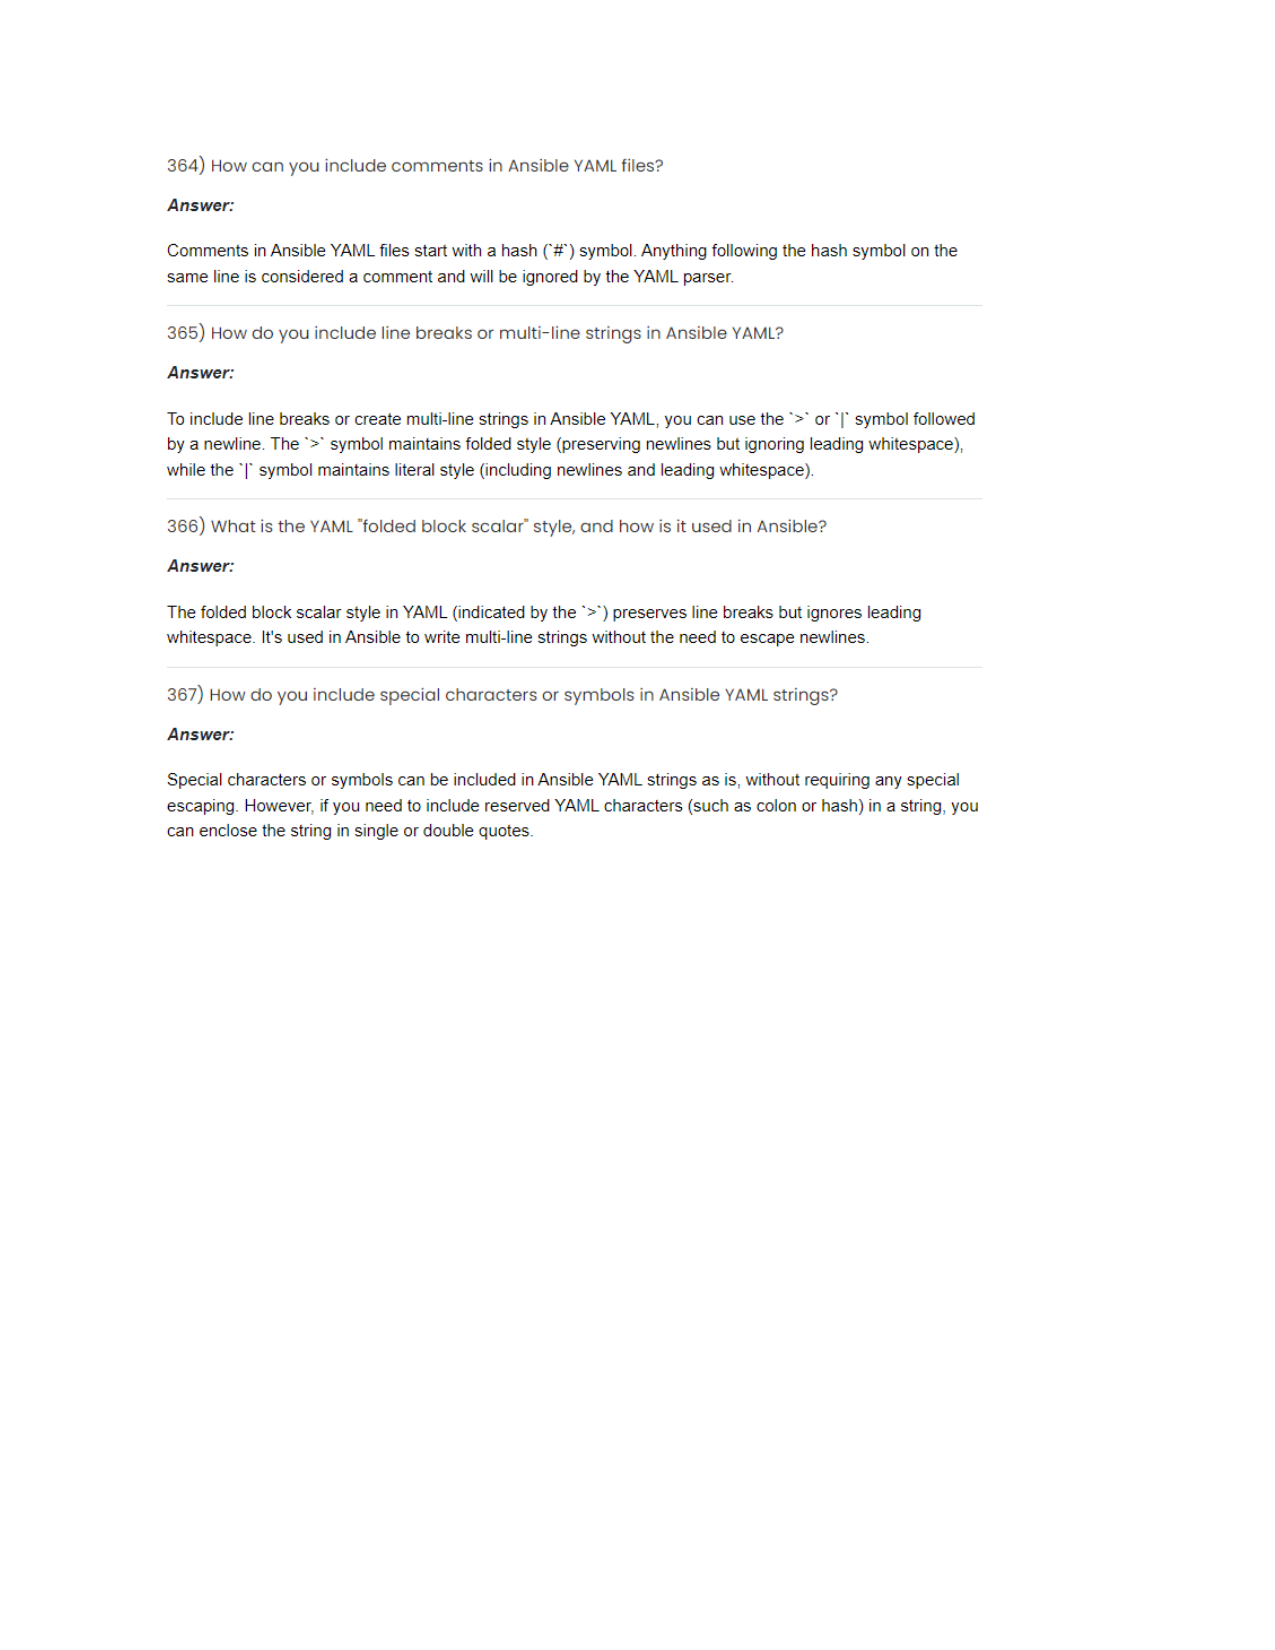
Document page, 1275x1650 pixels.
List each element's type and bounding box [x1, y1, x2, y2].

picture [150, 150, 1125, 859]
